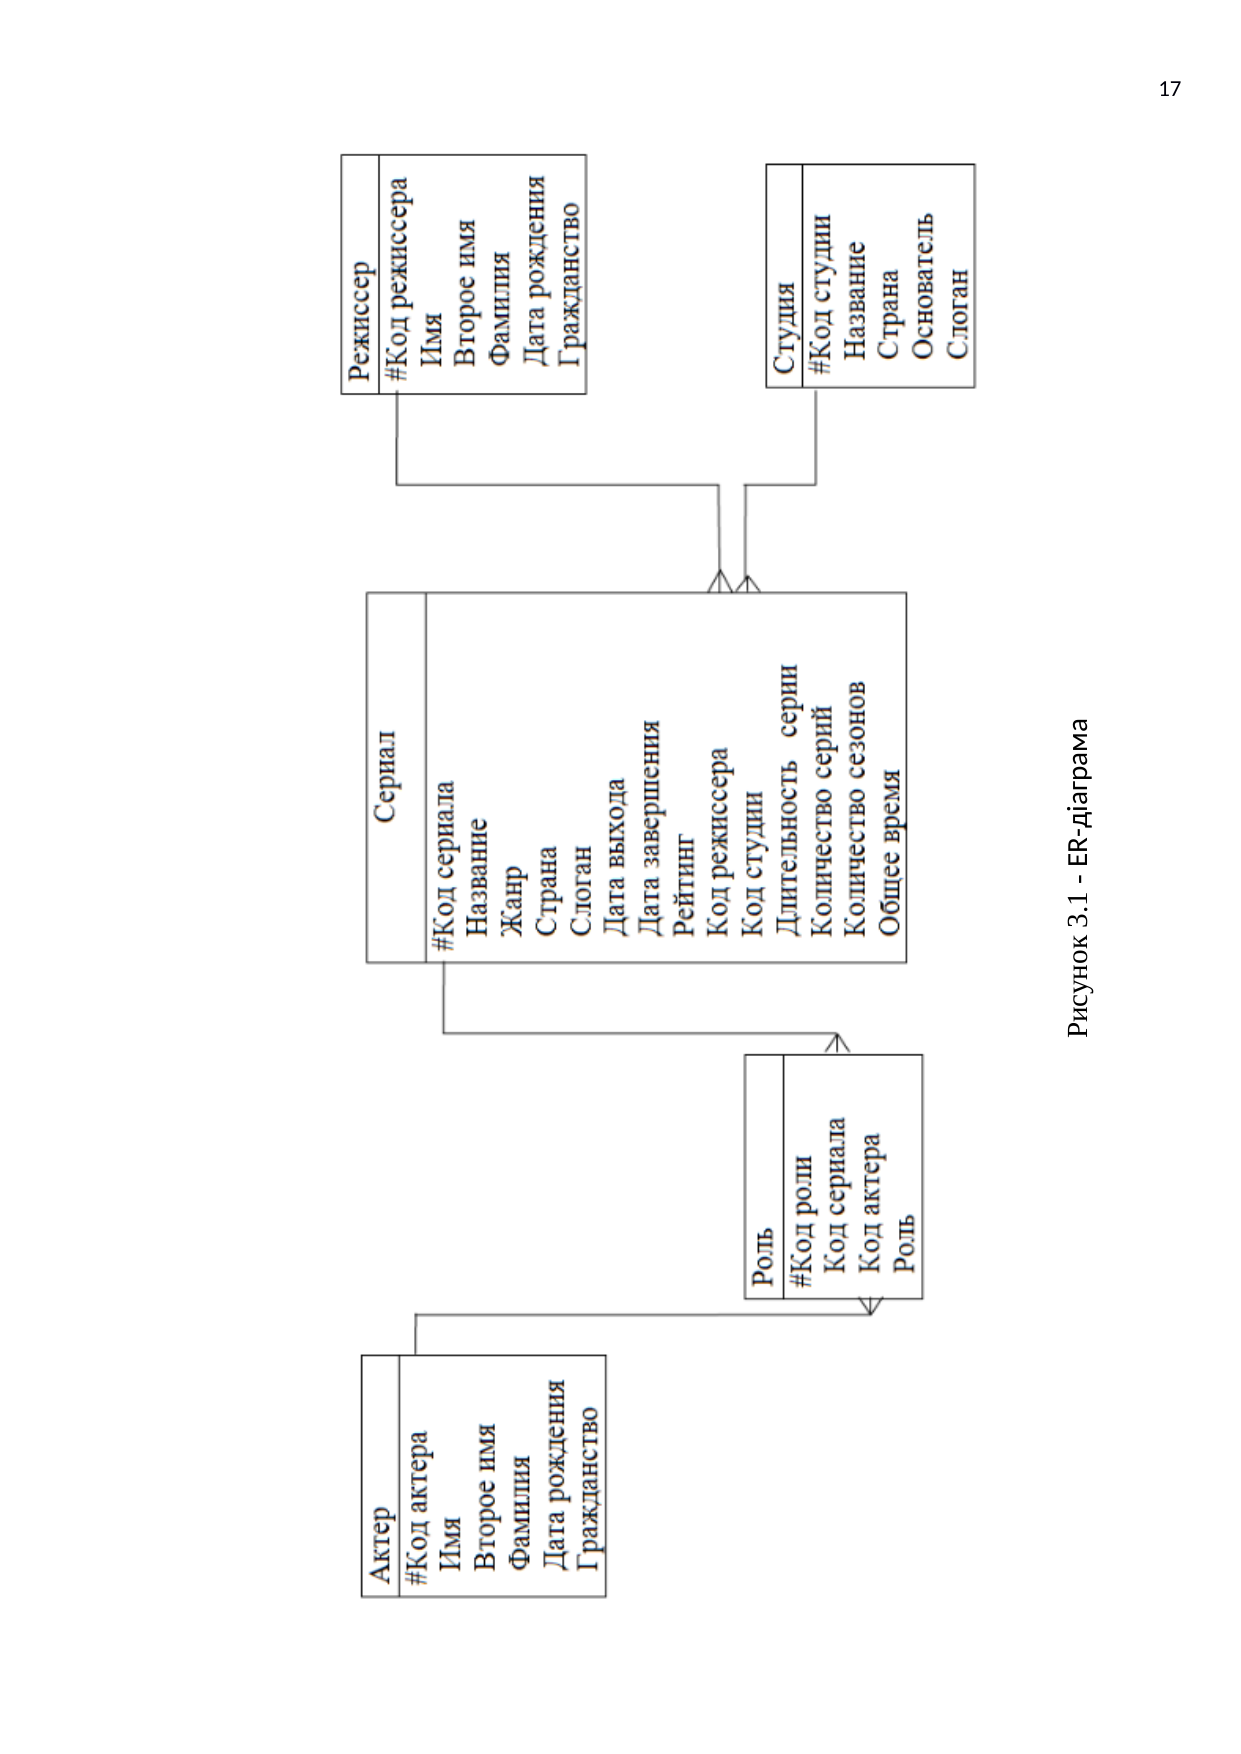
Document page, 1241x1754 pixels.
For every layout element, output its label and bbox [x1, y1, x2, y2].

picture [320, 131, 1009, 1620]
